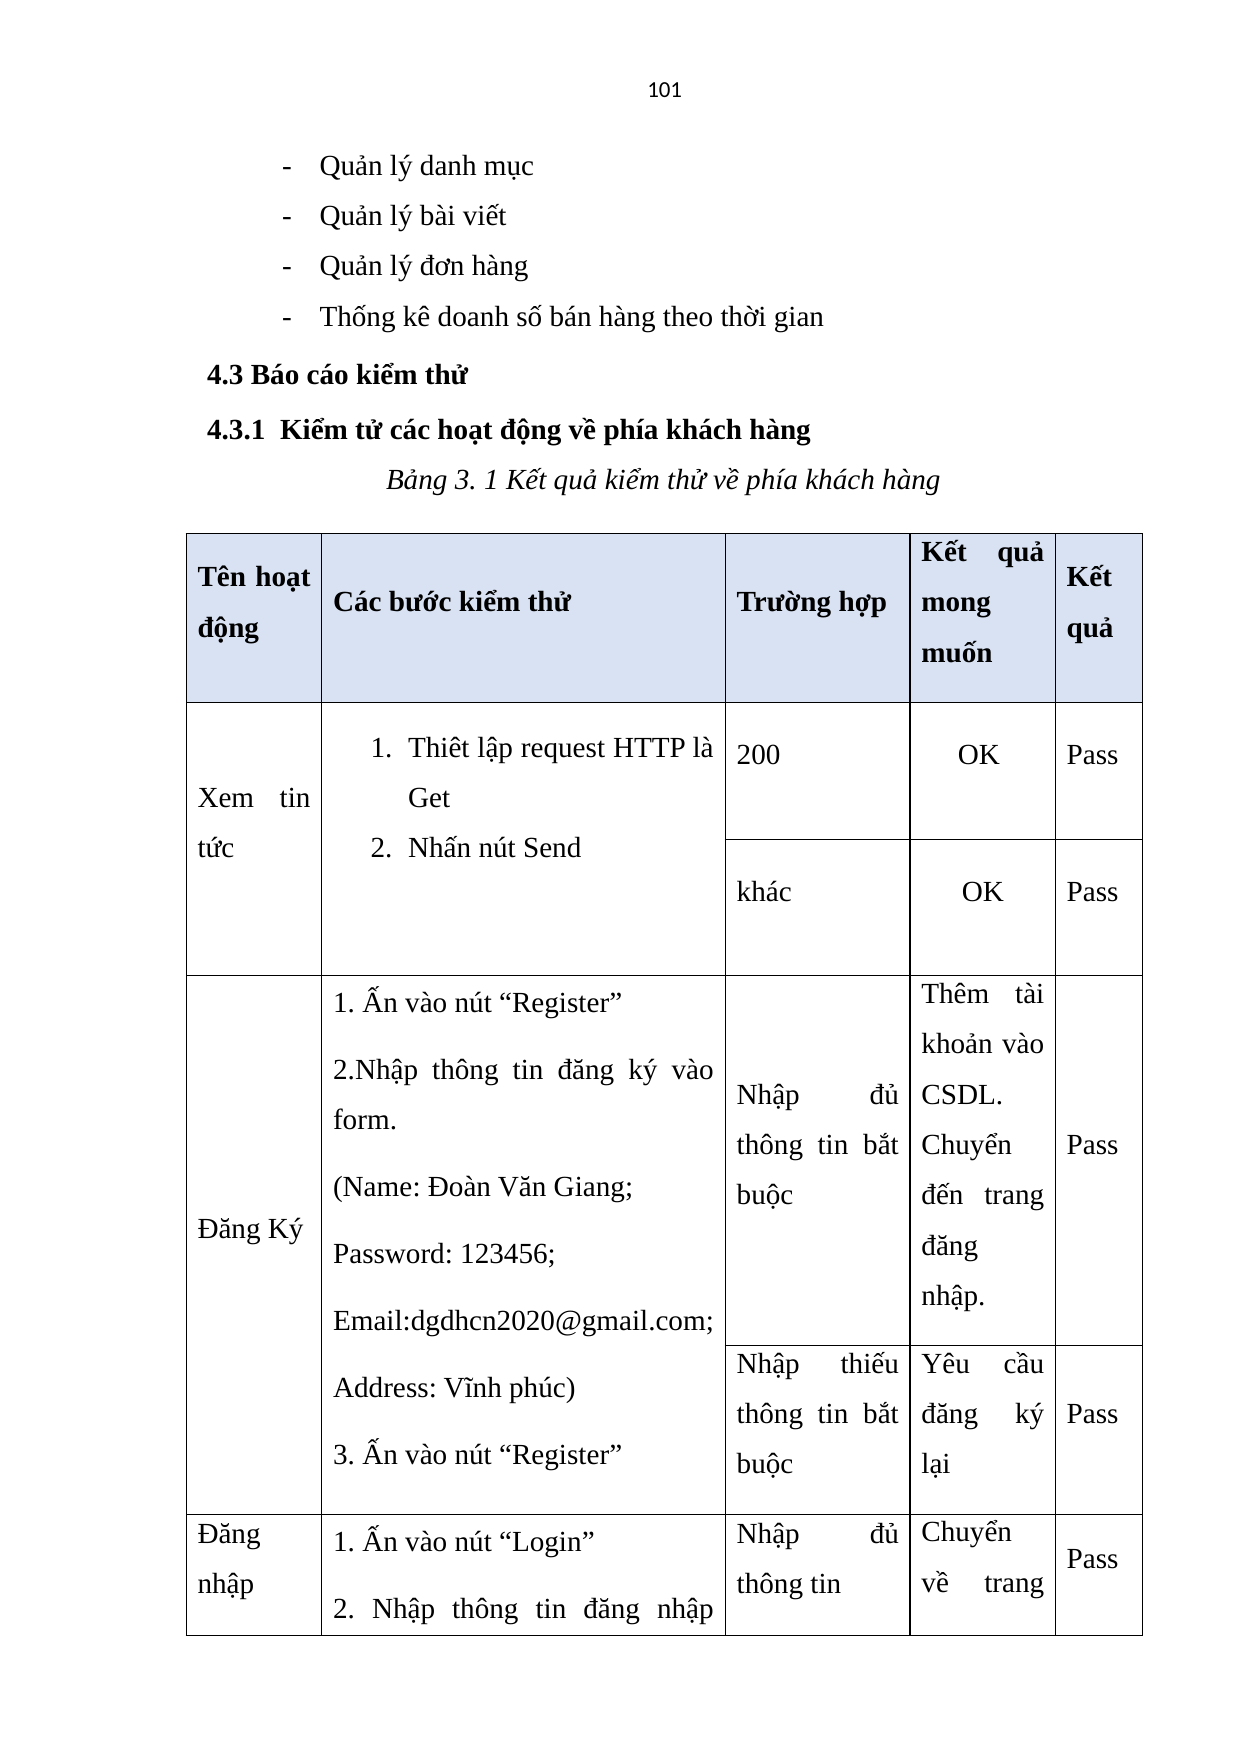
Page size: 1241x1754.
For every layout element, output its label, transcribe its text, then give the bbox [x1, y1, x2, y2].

table_header Tên hoạt động [187, 534, 321, 702]
table_cell Pass [1056, 976, 1142, 1345]
table_cell khác [726, 840, 909, 975]
list Thống kê doanh số bán hàng theo thời gian [282, 299, 1122, 332]
table_cell Thiêt lập request HTTP là Get Nhấn nút Send [322, 703, 725, 975]
subtitle 4.3 Báo cáo kiểm thử [207, 357, 1122, 391]
table_cell Đăng nhập [187, 1515, 321, 1635]
table_cell Pass [1056, 1515, 1142, 1635]
table_header Các bước kiểm thử [322, 534, 725, 702]
list Quản lý đơn hàng [282, 248, 1122, 282]
table_cell Thêm tài khoản vào CSDL. Chuyển đến trang đăng nhập. [911, 976, 1055, 1345]
table_header Kết quả mong muốn [911, 534, 1055, 702]
table_cell 200 [726, 703, 909, 838]
table_header Kết quả [1056, 534, 1142, 702]
table_cell 1. Ấn vào nút “Register” 2.Nhập thông tin đăng ký vào form. (Name: Đoàn Văn Giang; Password: 123456; Email:dgdhcn2020@gmail.com; Address: Vĩnh phúc) 3. Ấn vào nút “Register” [322, 976, 725, 1513]
table_cell Nhập thiếu thông tin bắt buộc [726, 1346, 909, 1513]
table_cell Pass [1056, 703, 1142, 838]
table_cell Xem tin tức [187, 703, 321, 975]
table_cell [322, 1515, 725, 1635]
table_header Trường hợp [726, 534, 909, 702]
table_cell Yêu cầu đăng ký lại [911, 1346, 1055, 1513]
table_cell Nhập đủ thông tin bắt buộc [726, 976, 909, 1345]
table_cell OK [911, 703, 1055, 838]
table_cell OK [911, 840, 1055, 975]
table_cell Đăng Ký [187, 976, 321, 1513]
list Quản lý bài viết [282, 198, 1122, 232]
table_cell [911, 1515, 1055, 1635]
list Quản lý danh mục [282, 148, 1122, 181]
table_cell Pass [1056, 1346, 1142, 1513]
table_cell Pass [1056, 840, 1142, 975]
table_cell Nhập đủ thông tin [726, 1515, 909, 1635]
text Bảng 3. 1 Kết quả kiểm thử về phía khách hàng [207, 462, 1122, 496]
subtitle 4.3.1 Kiểm tử các hoạt động về phía khách hàng [207, 412, 1122, 445]
